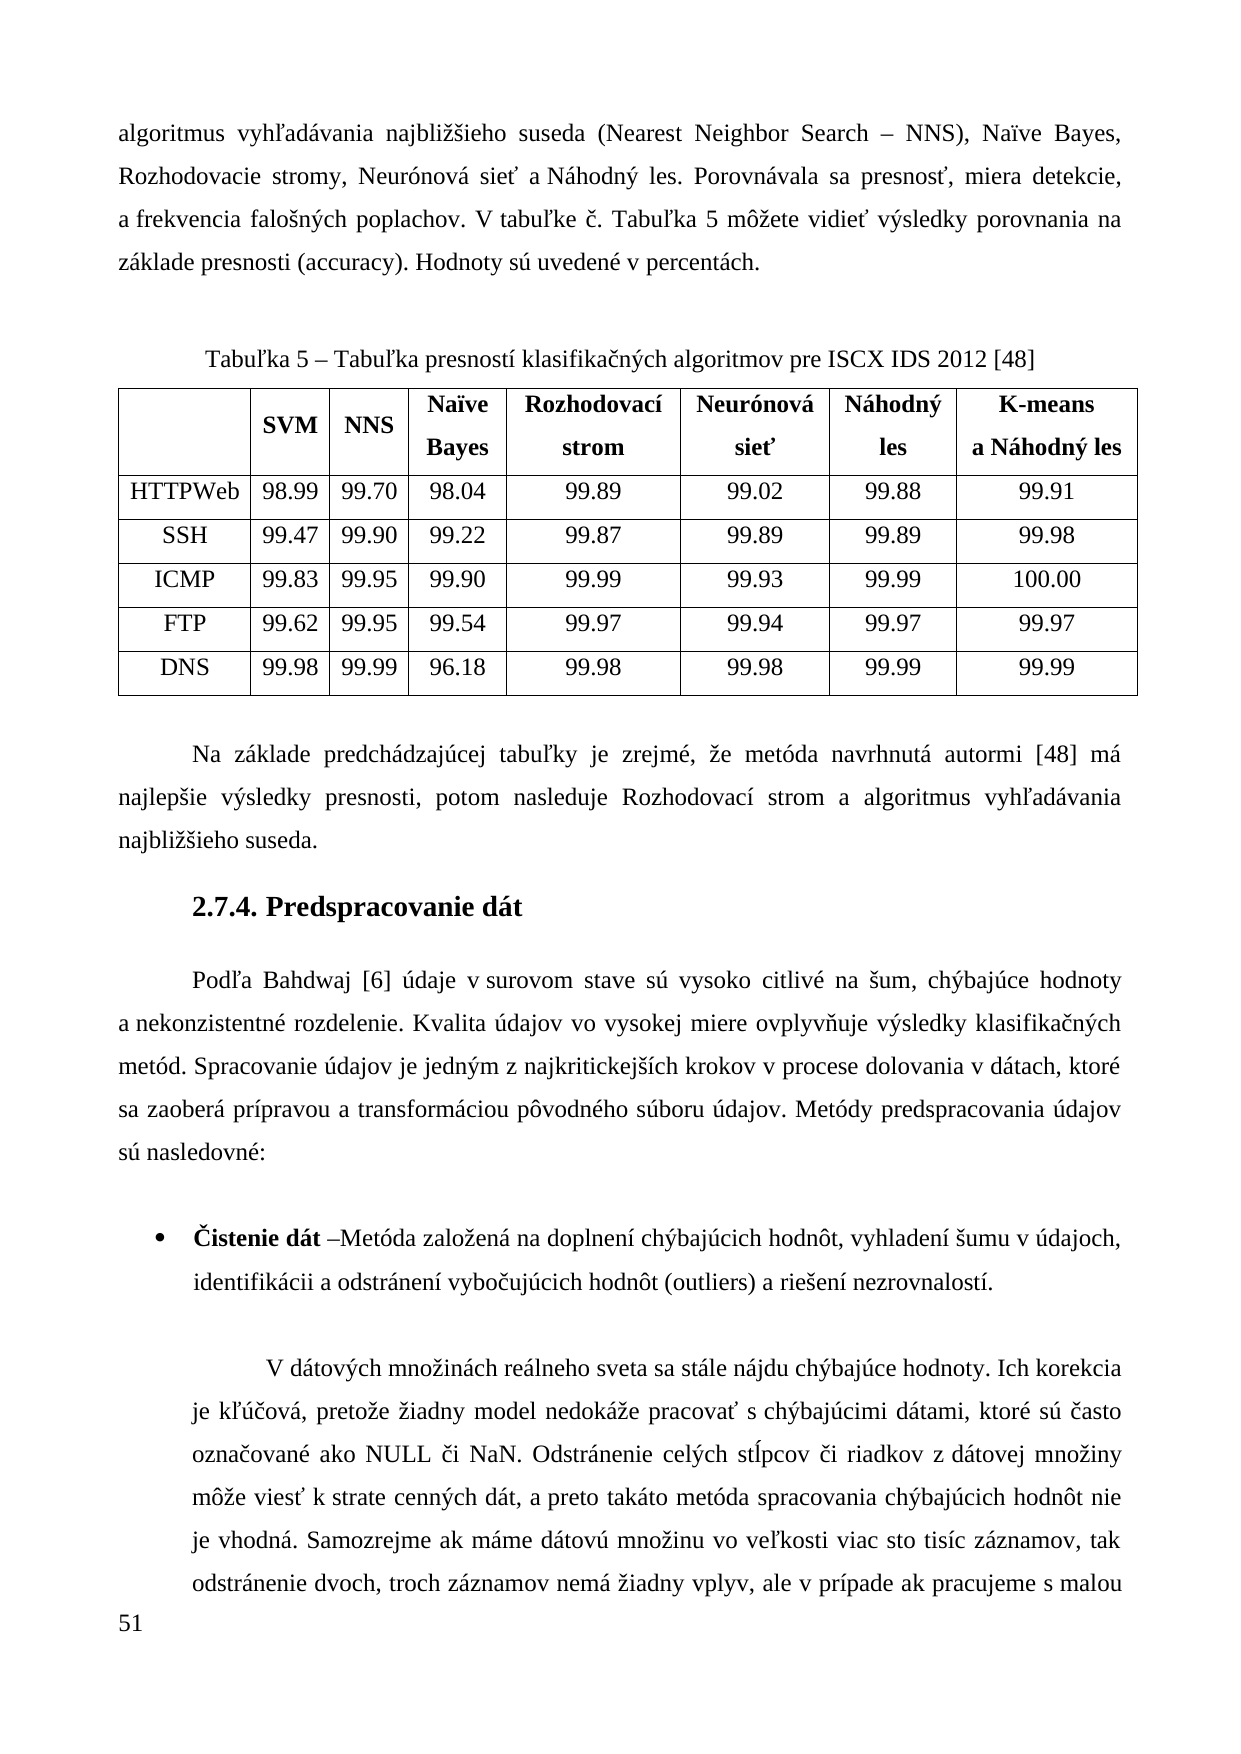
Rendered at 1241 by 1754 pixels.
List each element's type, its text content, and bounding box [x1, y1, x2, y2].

table_cell 99.91 [957, 476, 1137, 519]
table_cell ICMP [119, 564, 250, 607]
table_cell 99.99 [830, 652, 956, 695]
table_cell 99.99 [830, 564, 956, 607]
table_cell 99.98 [507, 652, 680, 695]
table_cell 99.90 [409, 564, 506, 607]
table_cell 99.93 [681, 564, 829, 607]
table_cell 98.99 [251, 476, 329, 519]
table_cell 99.98 [251, 652, 329, 695]
table_cell 99.62 [251, 608, 329, 651]
table_cell 99.22 [409, 520, 506, 563]
table_cell FTP [119, 608, 250, 651]
table_header K-means a Náhodný les [957, 389, 1137, 475]
table_cell 99.98 [681, 652, 829, 695]
table_cell 99.89 [681, 520, 829, 563]
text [192, 1353, 1122, 1597]
table_cell 98.04 [409, 476, 506, 519]
table_header Naïve Bayes [409, 389, 506, 475]
table_cell 99.89 [507, 476, 680, 519]
table_cell 99.97 [507, 608, 680, 651]
table_cell 100.00 [957, 564, 1137, 607]
table_cell HTTPWeb [119, 476, 250, 519]
table_cell 99.02 [681, 476, 829, 519]
table_cell 99.47 [251, 520, 329, 563]
table_cell 99.95 [330, 564, 408, 607]
table_cell 99.99 [507, 564, 680, 607]
table_cell 99.97 [830, 608, 956, 651]
table_cell 99.94 [681, 608, 829, 651]
table_cell 99.88 [830, 476, 956, 519]
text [118, 118, 1122, 276]
table_cell 99.90 [330, 520, 408, 563]
table_cell 96.18 [409, 652, 506, 695]
table_header [119, 389, 250, 475]
list Čistenie dát –Metóda založená na doplnení chýbajúcich hodnôt, vyhladení šumu v údajoch, identifikácii a odstránení vybočujúcich hodnôt (outliers) a riešení nezrovnalostí. [156, 1223, 1122, 1295]
table_header Náhodný les [830, 389, 956, 475]
table_cell 99.97 [957, 608, 1137, 651]
table_header SVM [251, 389, 329, 475]
subtitle Predspracovanie dát [192, 889, 1122, 923]
table_cell 99.99 [957, 652, 1137, 695]
table_header Neurónová sieť [681, 389, 829, 475]
text Na základe predchádzajúcej tabuľky je zrejmé, že metóda navrhnutá autormi [48] má najlepšie výsledky presnosti, potom nasleduje Rozhodovací strom a algoritmus vyhľadávania najbližšieho suseda. [118, 739, 1122, 854]
table_cell 99.89 [830, 520, 956, 563]
table_cell SSH [119, 520, 250, 563]
table_cell DNS [119, 652, 250, 695]
table_cell 99.54 [409, 608, 506, 651]
table_cell 99.95 [330, 608, 408, 651]
table_cell 99.99 [330, 652, 408, 695]
table_cell 99.70 [330, 476, 408, 519]
text Podľa Bahdwaj [6] údaje v surovom stave sú vysoko citlivé na šum, chýbajúce hodnoty a nekonzistentné rozdelenie. Kvalita údajov vo vysokej miere ovplyvňuje výsledky klasifikačných metód. Spracovanie údajov je jedným z najkritickejších krokov v procese dolovania v dátach, ktoré sa zaoberá prípravou a transformáciou pôvodného súboru údajov. Metódy predspracovania údajov sú nasledovné: [118, 965, 1122, 1166]
table_cell 99.98 [957, 520, 1137, 563]
table_header NNS [330, 389, 408, 475]
table_header Rozhodovací strom [507, 389, 680, 475]
table_cell 99.83 [251, 564, 329, 607]
table_cell 99.87 [507, 520, 680, 563]
